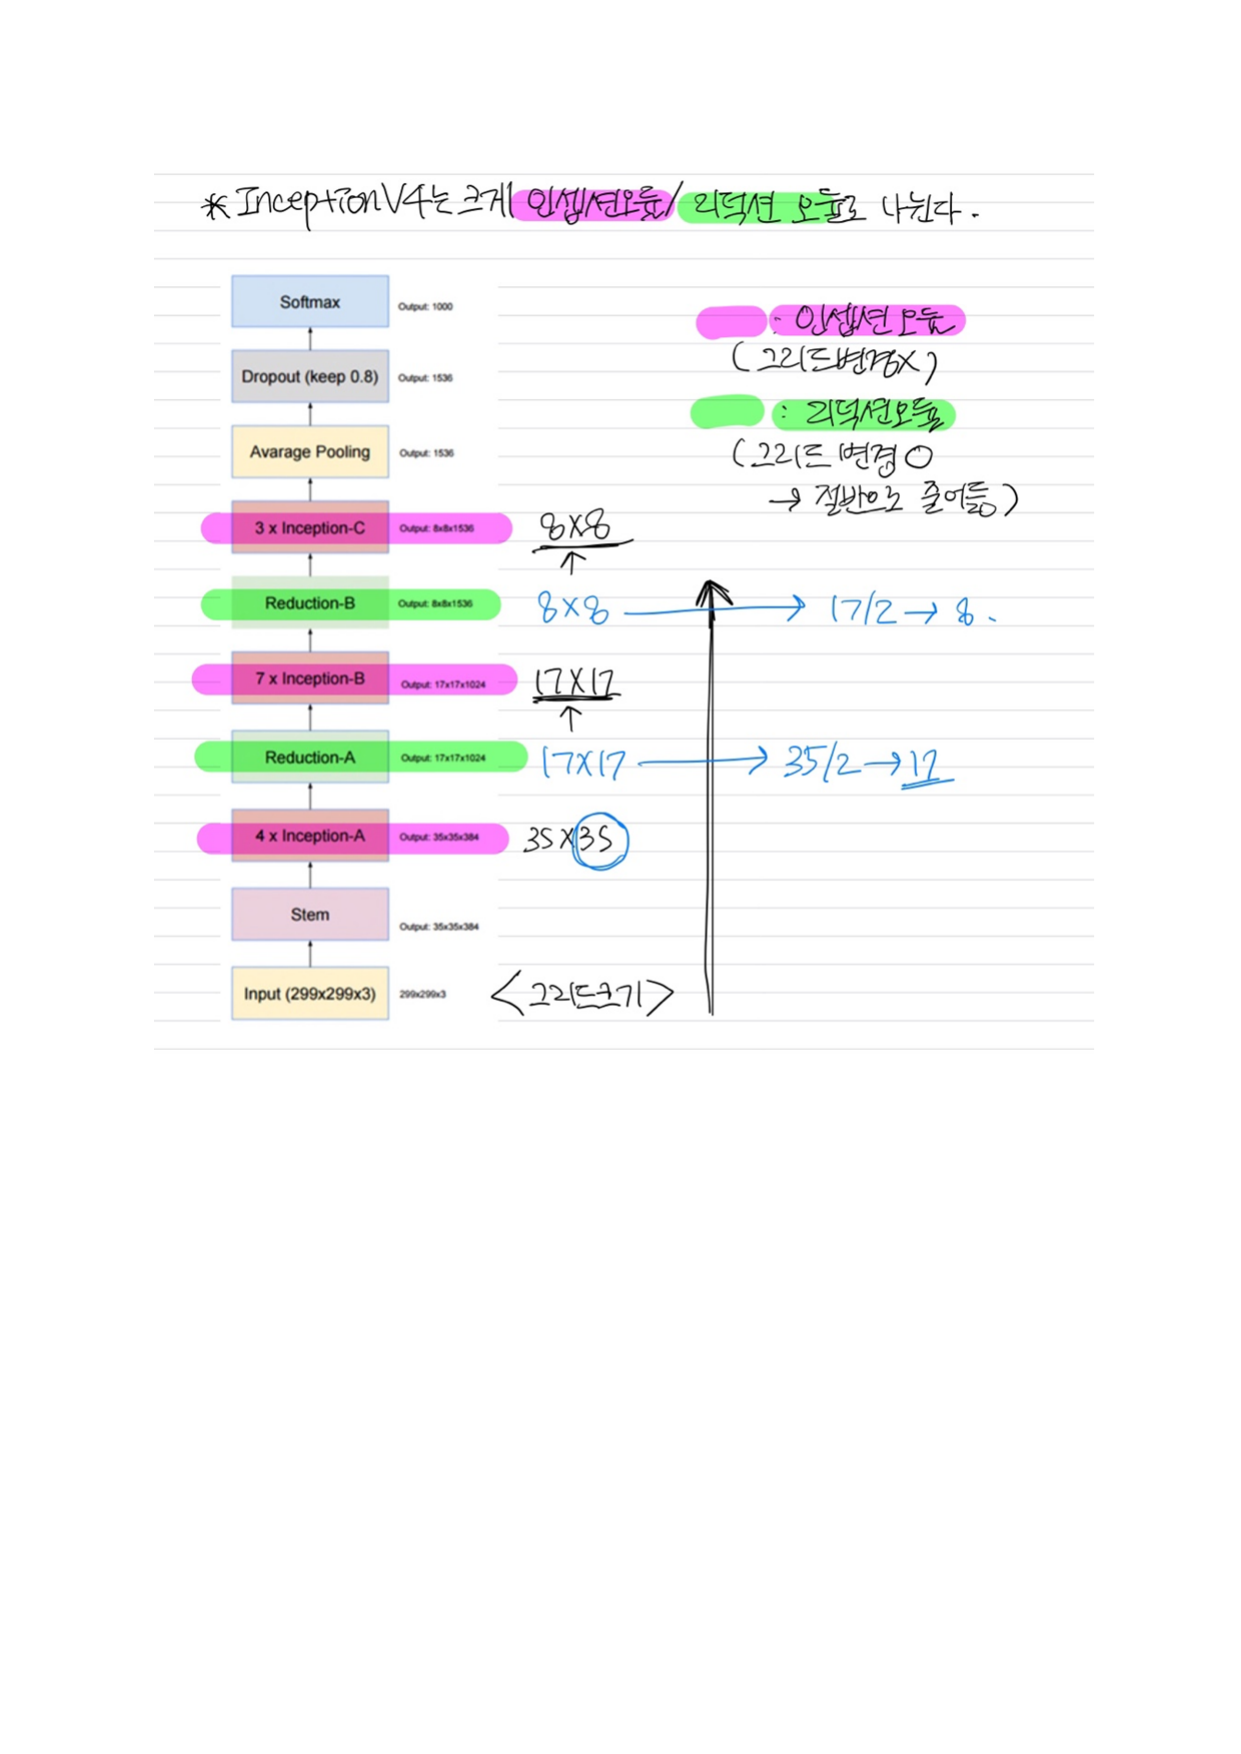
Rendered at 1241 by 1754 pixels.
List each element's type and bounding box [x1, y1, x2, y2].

picture [154, 150, 1095, 1057]
